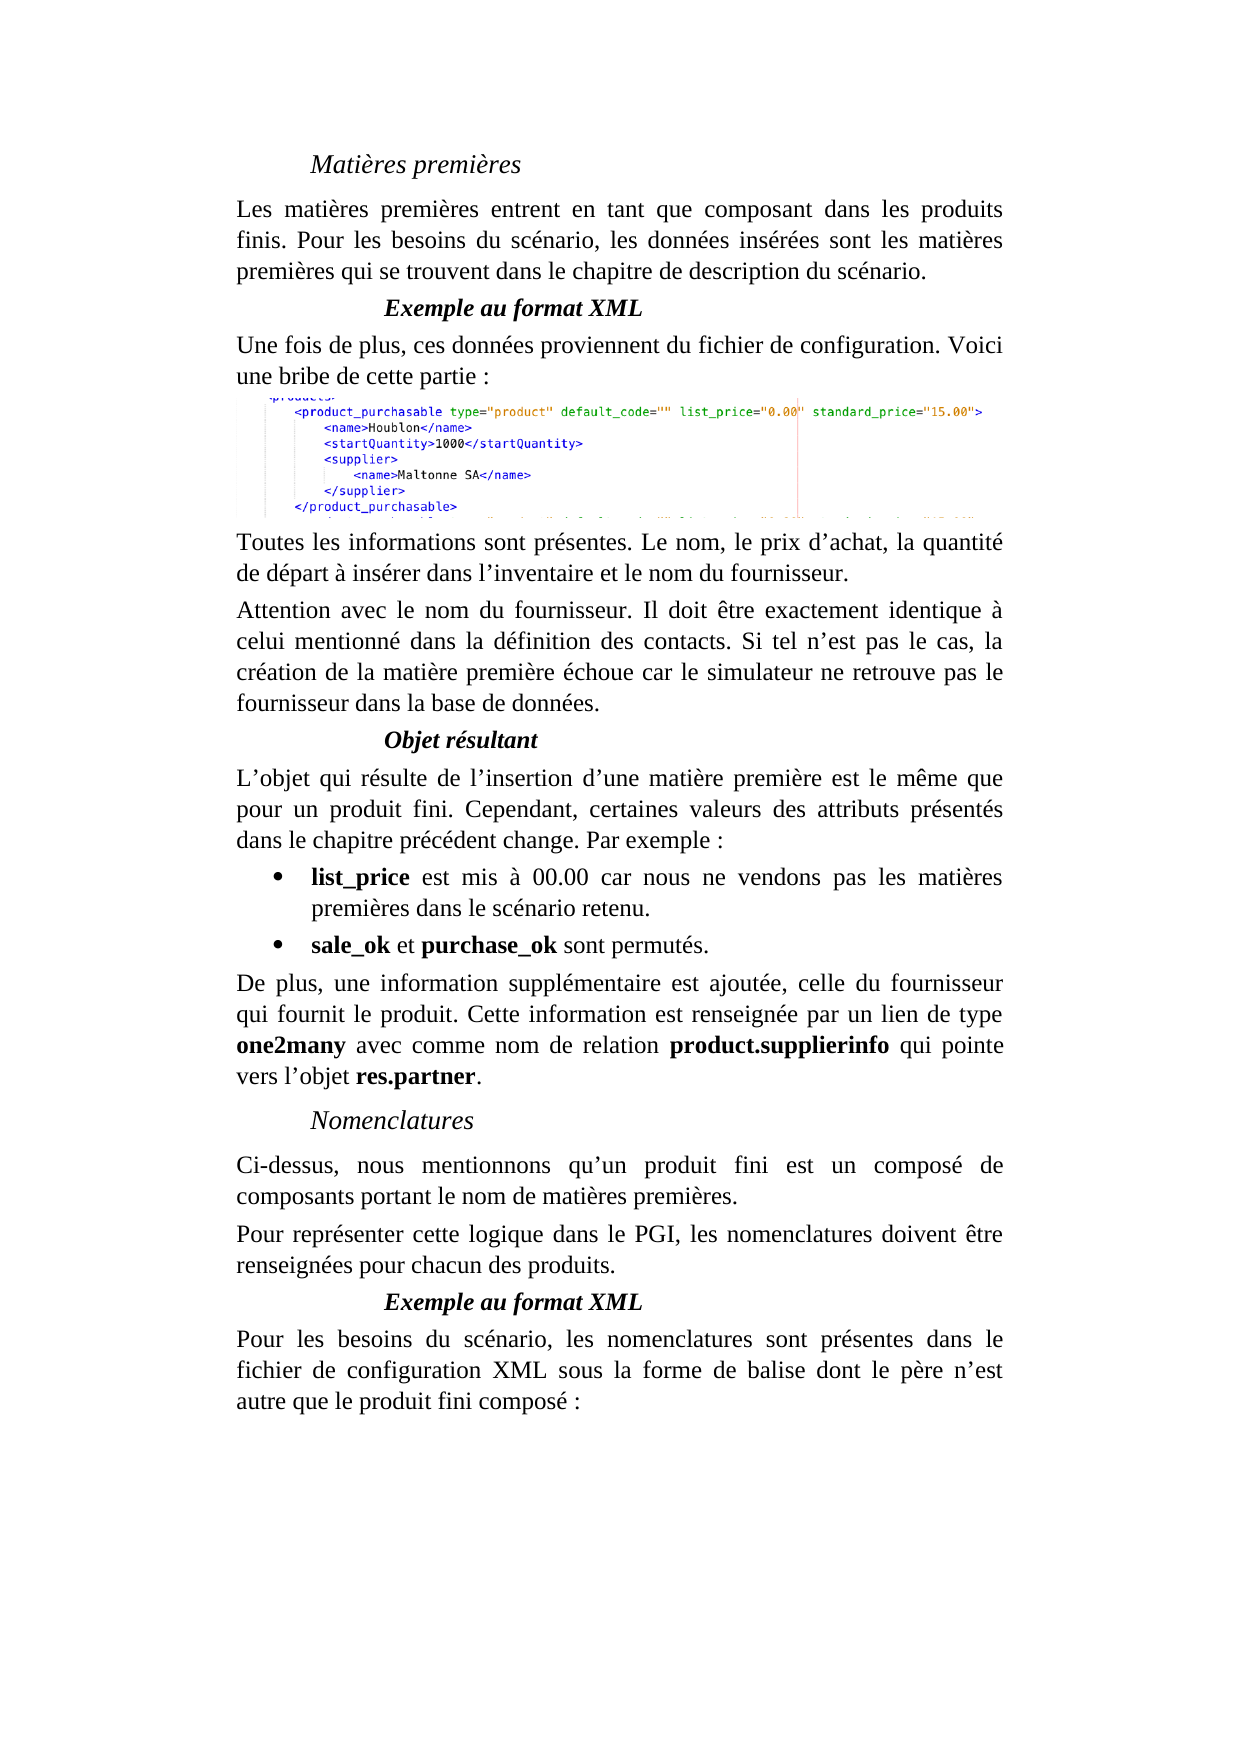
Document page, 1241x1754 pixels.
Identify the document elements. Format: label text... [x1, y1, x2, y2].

text Les matières premières entrent en tant que composant dans les produits finis. Pour les besoins du scénario, les données insérées sont les matières premières qui se trouvent dans le chapitre de description du scénario. [236, 194, 1004, 284]
text L’objet qui résulte de l’insertion d’une matière première est le même que pour un produit fini. Cependant, certaines valeurs des attributs présentés dans le chapitre précédent change. Par exemple : [236, 763, 1004, 853]
text Ci-dessus, nous mentionnons qu’un produit fini est un composé de composants portant le nom de matières premières. [236, 1150, 1004, 1210]
text Toutes les informations sont présentes. Le nom, le prix d’achat, la quantité de départ à insérer dans l’inventaire et le nom du fournisseur. [236, 527, 1004, 586]
text De plus, une information supplémentaire est ajoutée, celle du fournisseur qui fournit le produit. Cette information est renseignée par un lien de type one2many avec comme nom de relation product.supplierinfo qui pointe vers l’objet res.partner. [236, 968, 1004, 1089]
text Matières premières [310, 148, 1004, 179]
list list_price est mis à 00.00 car nous ne vendons pas les matières premières dans le scénario retenu. [274, 862, 1004, 922]
text Exemple au format XML [384, 293, 1004, 322]
text Une fois de plus, ces données proviennent du fichier de configuration. Voici une bribe de cette partie : [236, 330, 1004, 390]
list sale_ok et purchase_ok sont permutés. [274, 930, 1004, 959]
text Pour les besoins du scénario, les nomenclatures sont présentes dans le fichier de configuration XML sous la forme de balise dont le père n’est autre que le produit fini composé : [236, 1324, 1004, 1415]
text Pour représenter cette logique dans le PGI, les nomenclatures doivent être renseignées pour chacun des produits. [236, 1219, 1004, 1278]
text Exemple au format XML [384, 1287, 1004, 1316]
picture [236, 398, 1004, 518]
text Objet résultant [384, 725, 1004, 754]
text Attention avec le nom du fournisseur. Il doit être exactement identique à celui mentionné dans la définition des contacts. Si tel n’est pas le cas, la création de la matière première échoue car le simulateur ne retrouve pas le fournisseur dans la base de données. [236, 595, 1004, 717]
text Nomenclatures [310, 1104, 1004, 1135]
